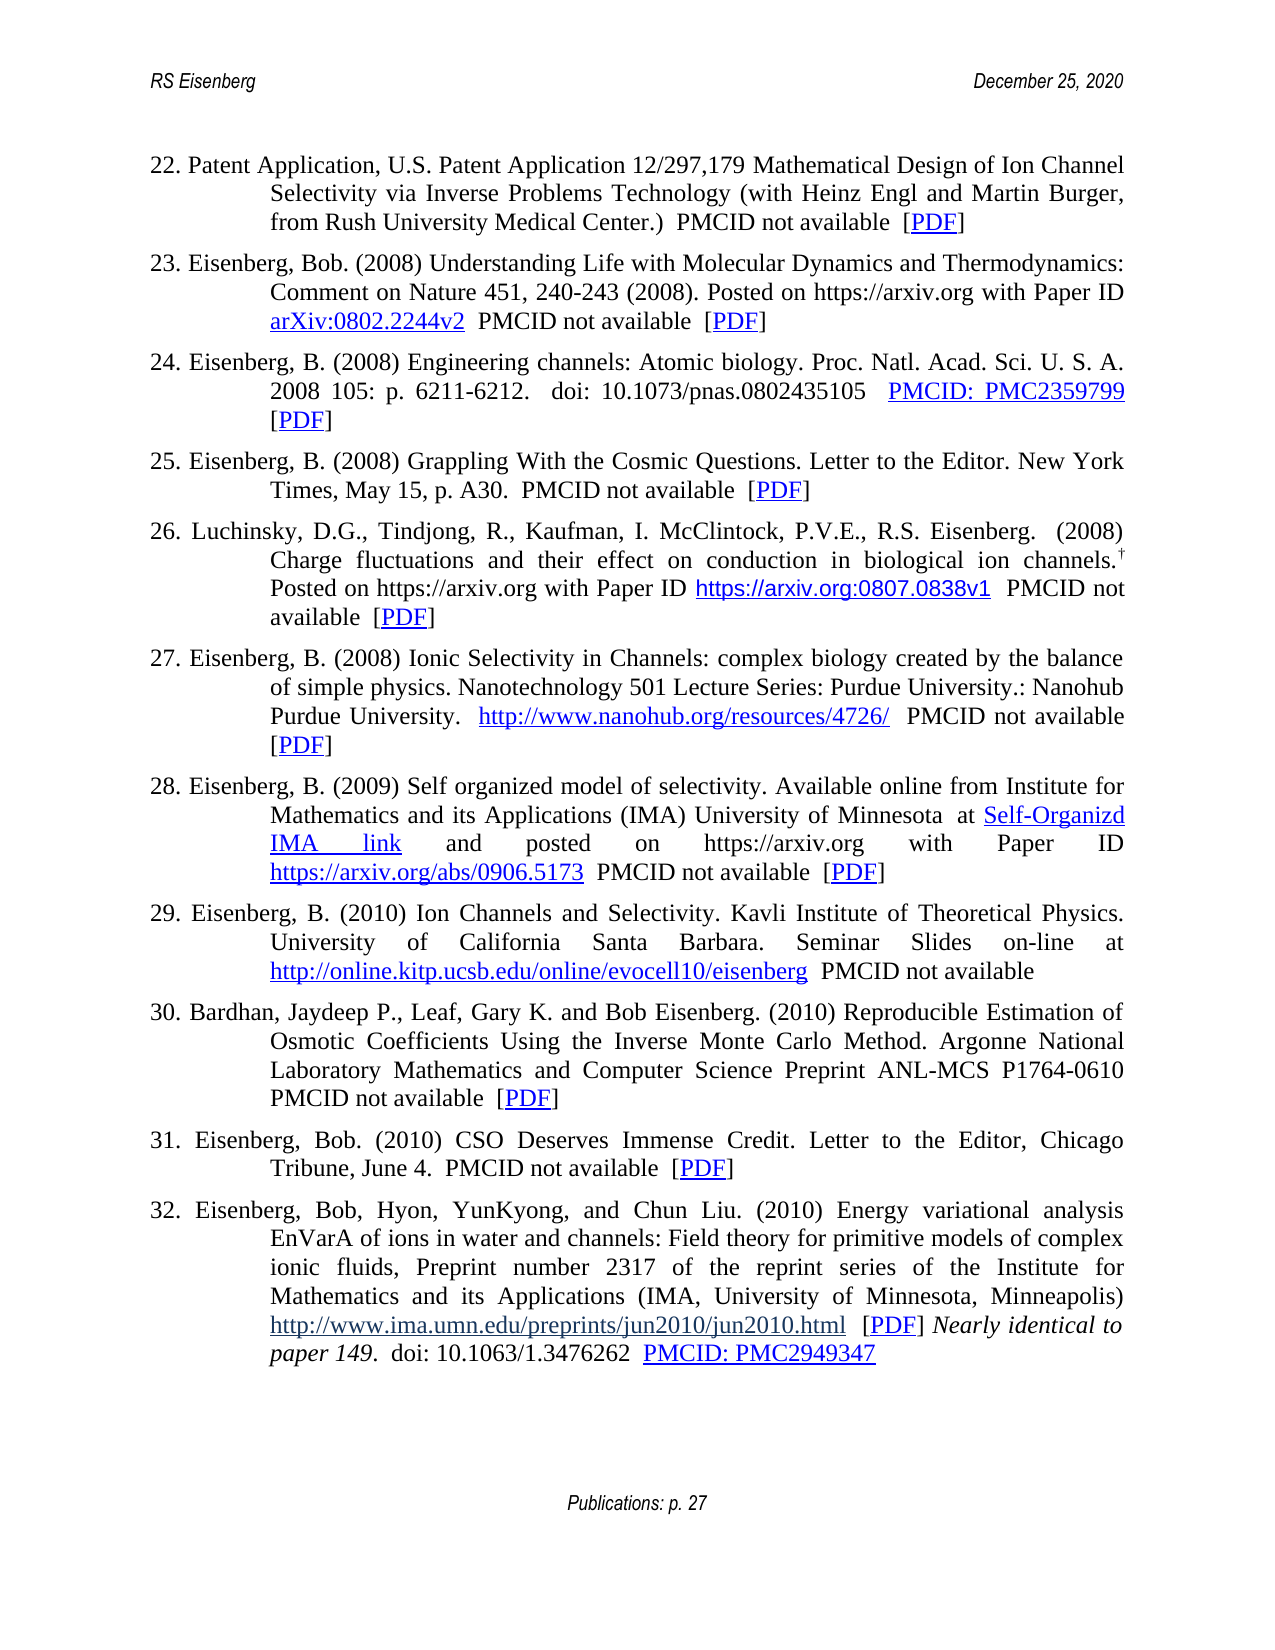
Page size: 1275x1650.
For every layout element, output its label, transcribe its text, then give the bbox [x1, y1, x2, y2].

text 29. Eisenberg, B. (2010) Ion Channels and Selectivity. Kavli Institute of Theoretical Physics. University of California Santa Barbara. Seminar Slides on-line at http://online.kitp.ucsb.edu/online/evocell10/eisenberg PMCID not available [150, 898, 1125, 985]
text 22. Patent Application, U.S. Patent Application 12/297,179 Mathematical Design of Ion Channel Selectivity via Inverse Problems Technology (with Heinz Engl and Martin Burger, from Rush University Medical Center.) PMCID not available [PDF] [150, 150, 1125, 236]
text 28. Eisenberg, B. (2009) Self organized model of selectivity. Available online from Institute for Mathematics and its Applications (IMA) University of Minnesota at Self-Organizd IMA link and posted on https://arxiv.org with Paper ID https://arxiv.org/abs/0906.5173 PMCID not available [PDF] [150, 771, 1125, 886]
text 27. Eisenberg, B. (2008) Ionic Selectivity in Channels: complex biology created by the balance of simple physics. Nanotechnology 501 Lecture Series: Purdue University.: Nanohub Purdue University. http://www.nanohub.org/resources/4726/ PMCID not available [PDF] [150, 643, 1125, 758]
text 30. Bardhan, Jaydeep P., Leaf, Gary K. and Bob Eisenberg. (2010) Reproducible Estimation of Osmotic Coefficients Using the Inverse Monte Carlo Method. Argonne National Laboratory Mathematics and Computer Science Preprint ANL-MCS P1764-0610 PMCID not available [PDF] [150, 997, 1125, 1112]
text 25. Eisenberg, B. (2008) Grappling With the Cosmic Questions. Letter to the Editor. New York Times, May 15, p. A30. PMCID not available [PDF] [150, 446, 1125, 503]
text 32. Eisenberg, Bob, Hyon, YunKyong, and Chun Liu. (2010) Energy variational analysis EnVarA of ions in water and channels: Field theory for primitive models of complex ionic fluids, Preprint number 2317 of the reprint series of the Institute for Mathematics and its Applications (IMA, University of Minnesota, Minneapolis) http://www.ima.umn.edu/preprints/jun2010/jun2010.html [PDF] Nearly identical to paper 149. doi: 10.1063/1.3476262 PMCID: PMC2949347 [150, 1195, 1125, 1367]
text 24. Eisenberg, B. (2008) Engineering channels: Atomic biology. Proc. Natl. Acad. Sci. U. S. A. 2008 105: p. 6211-6212. doi: 10.1073/pnas.0802435105 PMCID: PMC2359799 [PDF] [150, 347, 1125, 433]
text 23. Eisenberg, Bob. (2008) Understanding Life with Molecular Dynamics and Thermodynamics: Comment on Nature 451, 240-243 (2008). Posted on https://arxiv.org with Paper ID arXiv:0802.2244v2 PMCID not available [PDF] [150, 248, 1125, 335]
text 31. Eisenberg, Bob. (2010) CSO Deserves Immense Credit. Letter to the Editor, Chicago Tribune, June 4. PMCID not available [PDF] [150, 1125, 1125, 1182]
text 26. Luchinsky, D.G., Tindjong, R., Kaufman, I. McClintock, P.V.E., R.S. Eisenberg. (2008) Charge fluctuations and their effect on conduction in biological ion channels.† Posted on https://arxiv.org with Paper ID https://arxiv.org:0807.0838v1 PMCID not available [PDF] [150, 516, 1125, 631]
